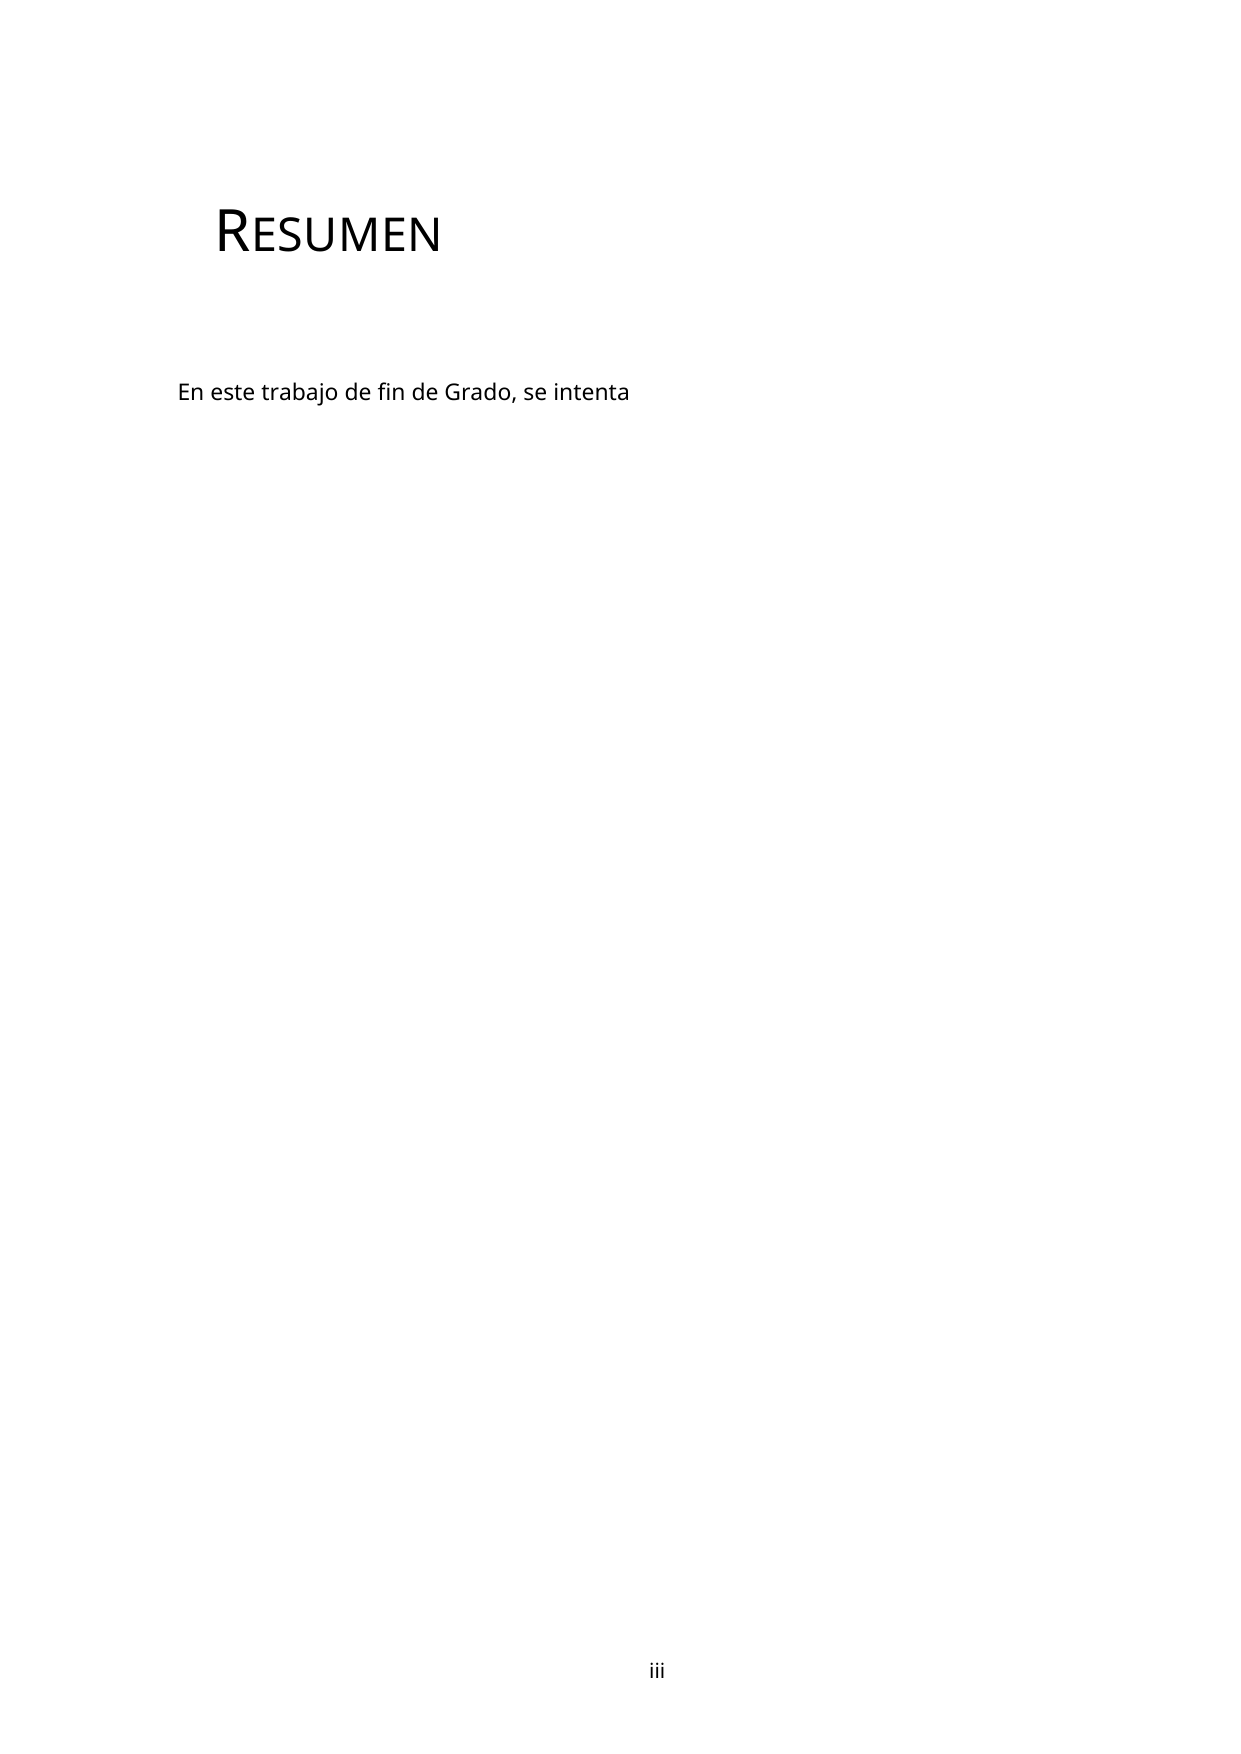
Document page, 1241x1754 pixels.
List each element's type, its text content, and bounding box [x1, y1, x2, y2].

text Resumen [214, 189, 1063, 269]
text En este trabajo de fin de Grado, se intenta [177, 376, 1063, 407]
